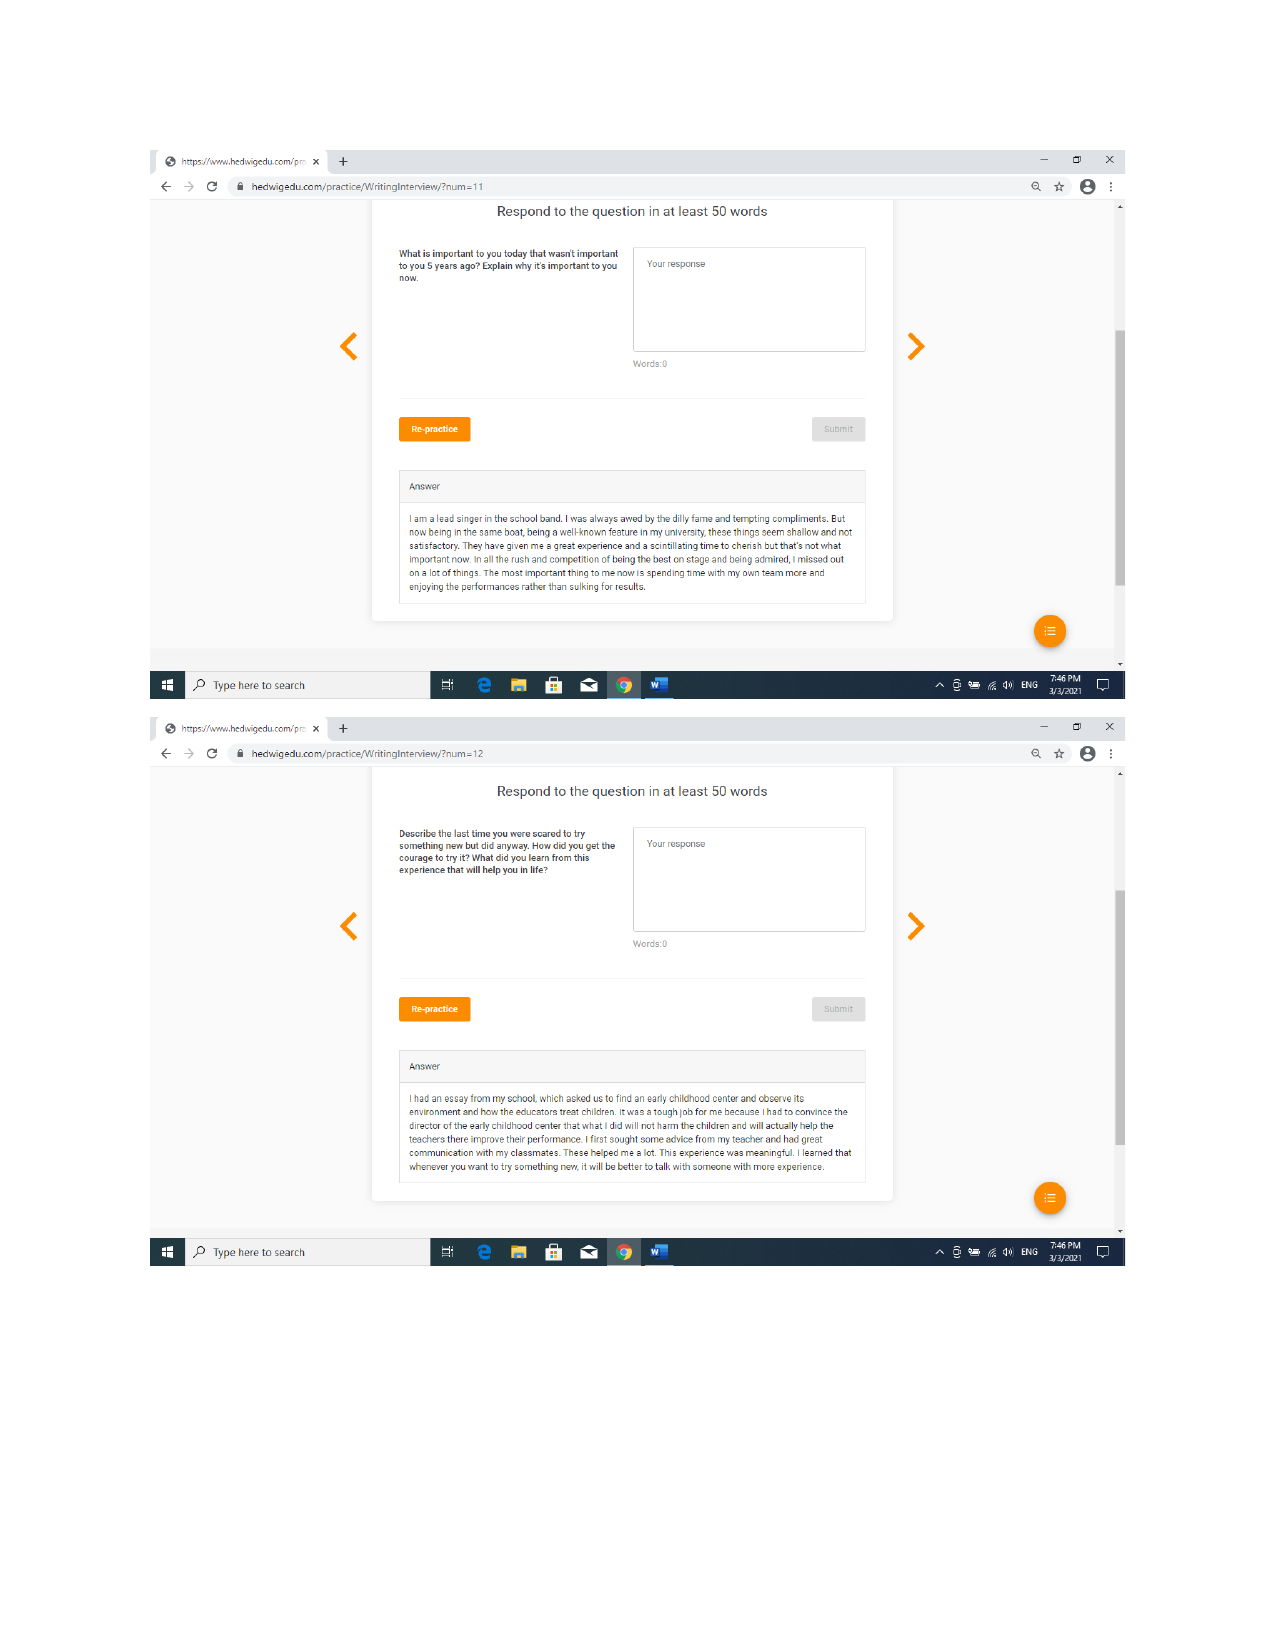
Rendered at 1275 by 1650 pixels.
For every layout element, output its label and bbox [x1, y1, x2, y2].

picture [150, 150, 1125, 699]
picture [150, 717, 1125, 1266]
